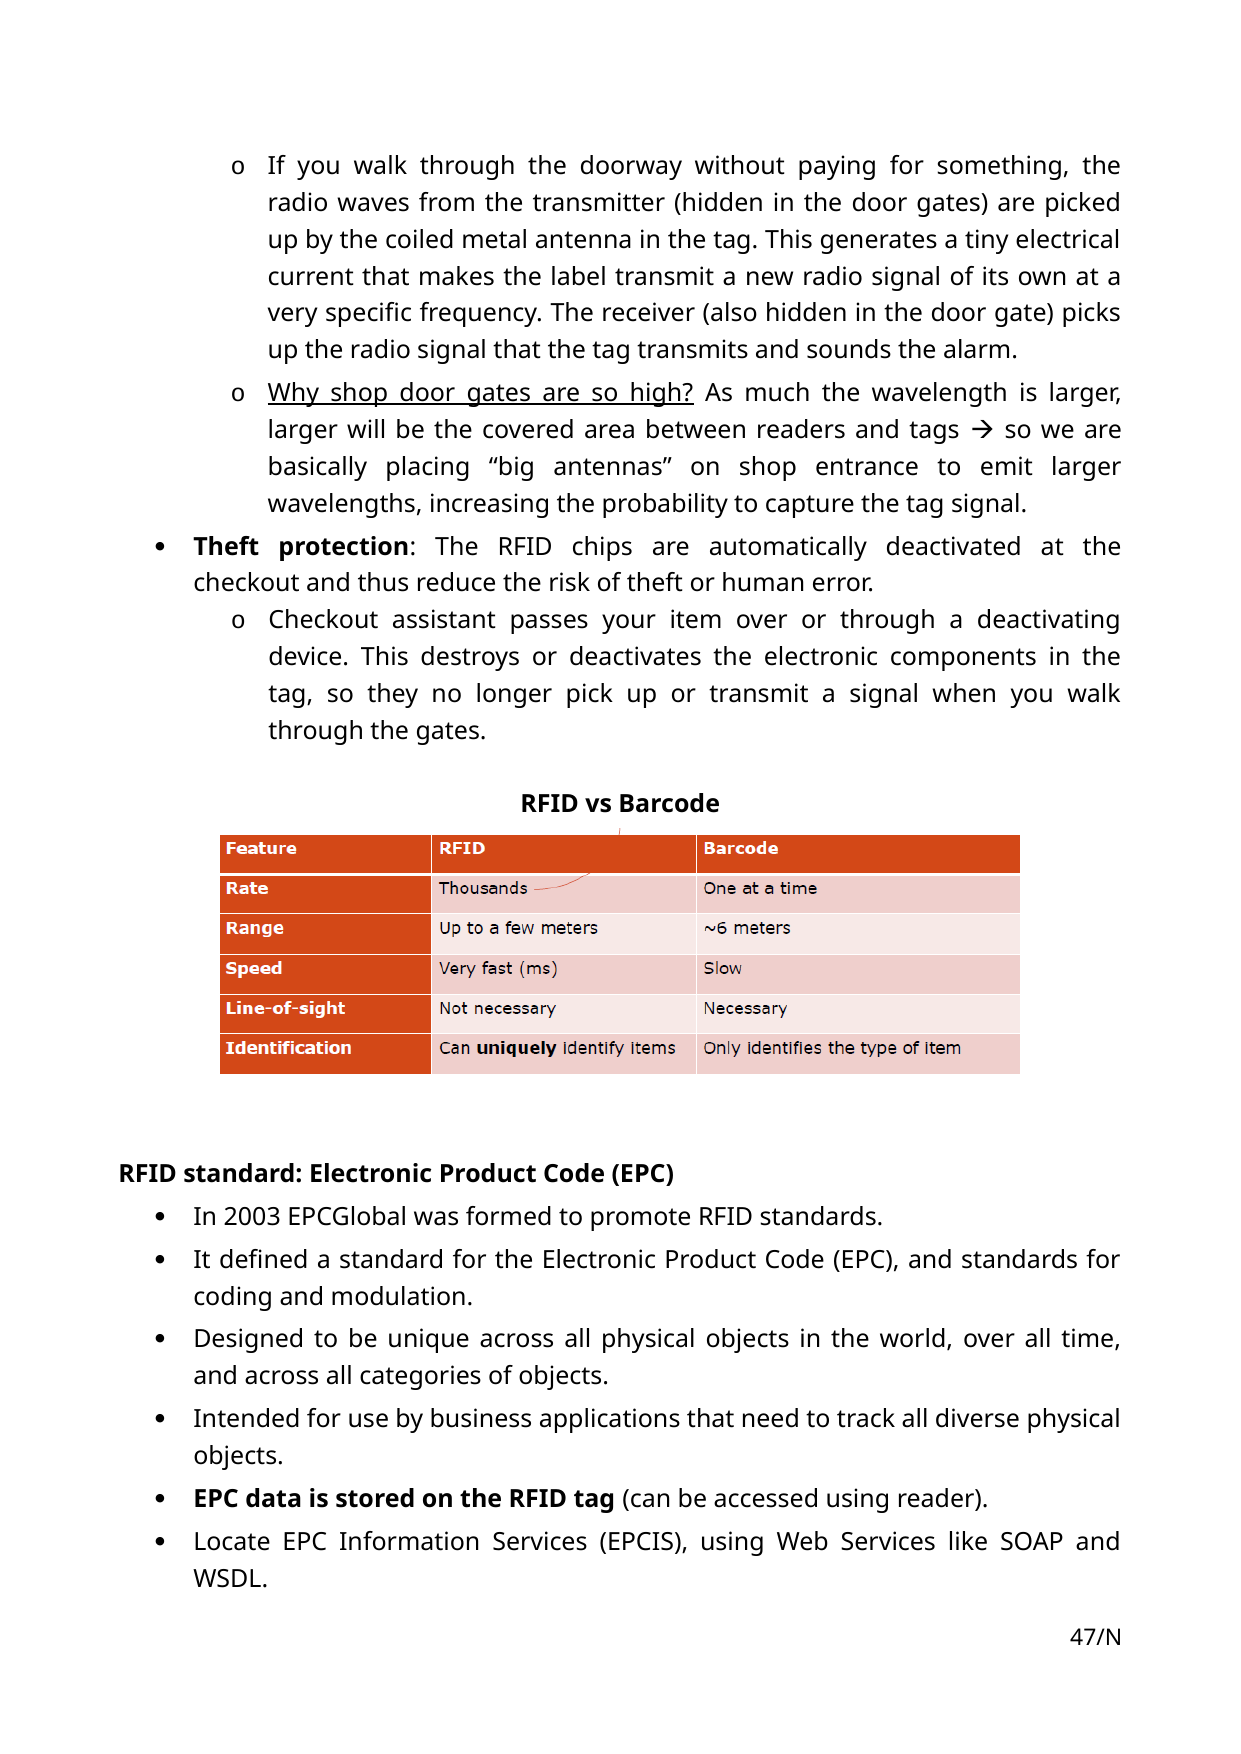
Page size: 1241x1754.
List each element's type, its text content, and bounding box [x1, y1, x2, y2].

list It defined a standard for the Electronic Product Code (EPC), and standards for coding and modulation. [156, 1241, 1122, 1312]
text RFID vs Barcode [118, 786, 1122, 820]
list Why shop door gates are so high? As much the wavelength is larger, larger will be the covered area between readers and tags so we are basically placing “big antennas” on shop entrance to emit larger wavelengths, increasing the probability to capture the tag signal. [230, 375, 1122, 519]
text RFID standard: Electronic Product Code (EPC) [118, 1155, 1122, 1189]
list Designed to be unique across all physical objects in the world, over all time, and across all categories of objects. [156, 1321, 1122, 1392]
list In 2003 EPCGlobal was formed to promote RFID standards. [156, 1198, 1122, 1232]
list Theft protection: The RFID chips are automatically deactivated at the checkout and thus reduce the risk of theft or human error. [156, 528, 1122, 599]
picture [213, 828, 1027, 1080]
list Intended for use by business applications that need to track all diverse physical objects. [156, 1401, 1122, 1472]
list EPC data is stored on the RFID tag (can be accessed using reader). [156, 1481, 1122, 1515]
list If you walk through the doorway without paying for something, the radio waves from the transmitter (hidden in the door gates) are picked up by the coiled metal antenna in the tag. This generates a tiny electrical current that makes the label transmit a new radio signal of its own at a very specific frequency. The receiver (also hidden in the door gate) picks up the radio signal that the tag transmits and sounds the alarm. [230, 148, 1122, 366]
list Checkout assistant passes your item over or through a deactivating device. This destroys or deactivates the electronic components in the tag, so they no longer pick up or transmit a signal when you walk through the gates. [231, 602, 1122, 746]
list Locate EPC Information Services (EPCIS), using Web Services like SOAP and WSDL. [156, 1524, 1122, 1594]
